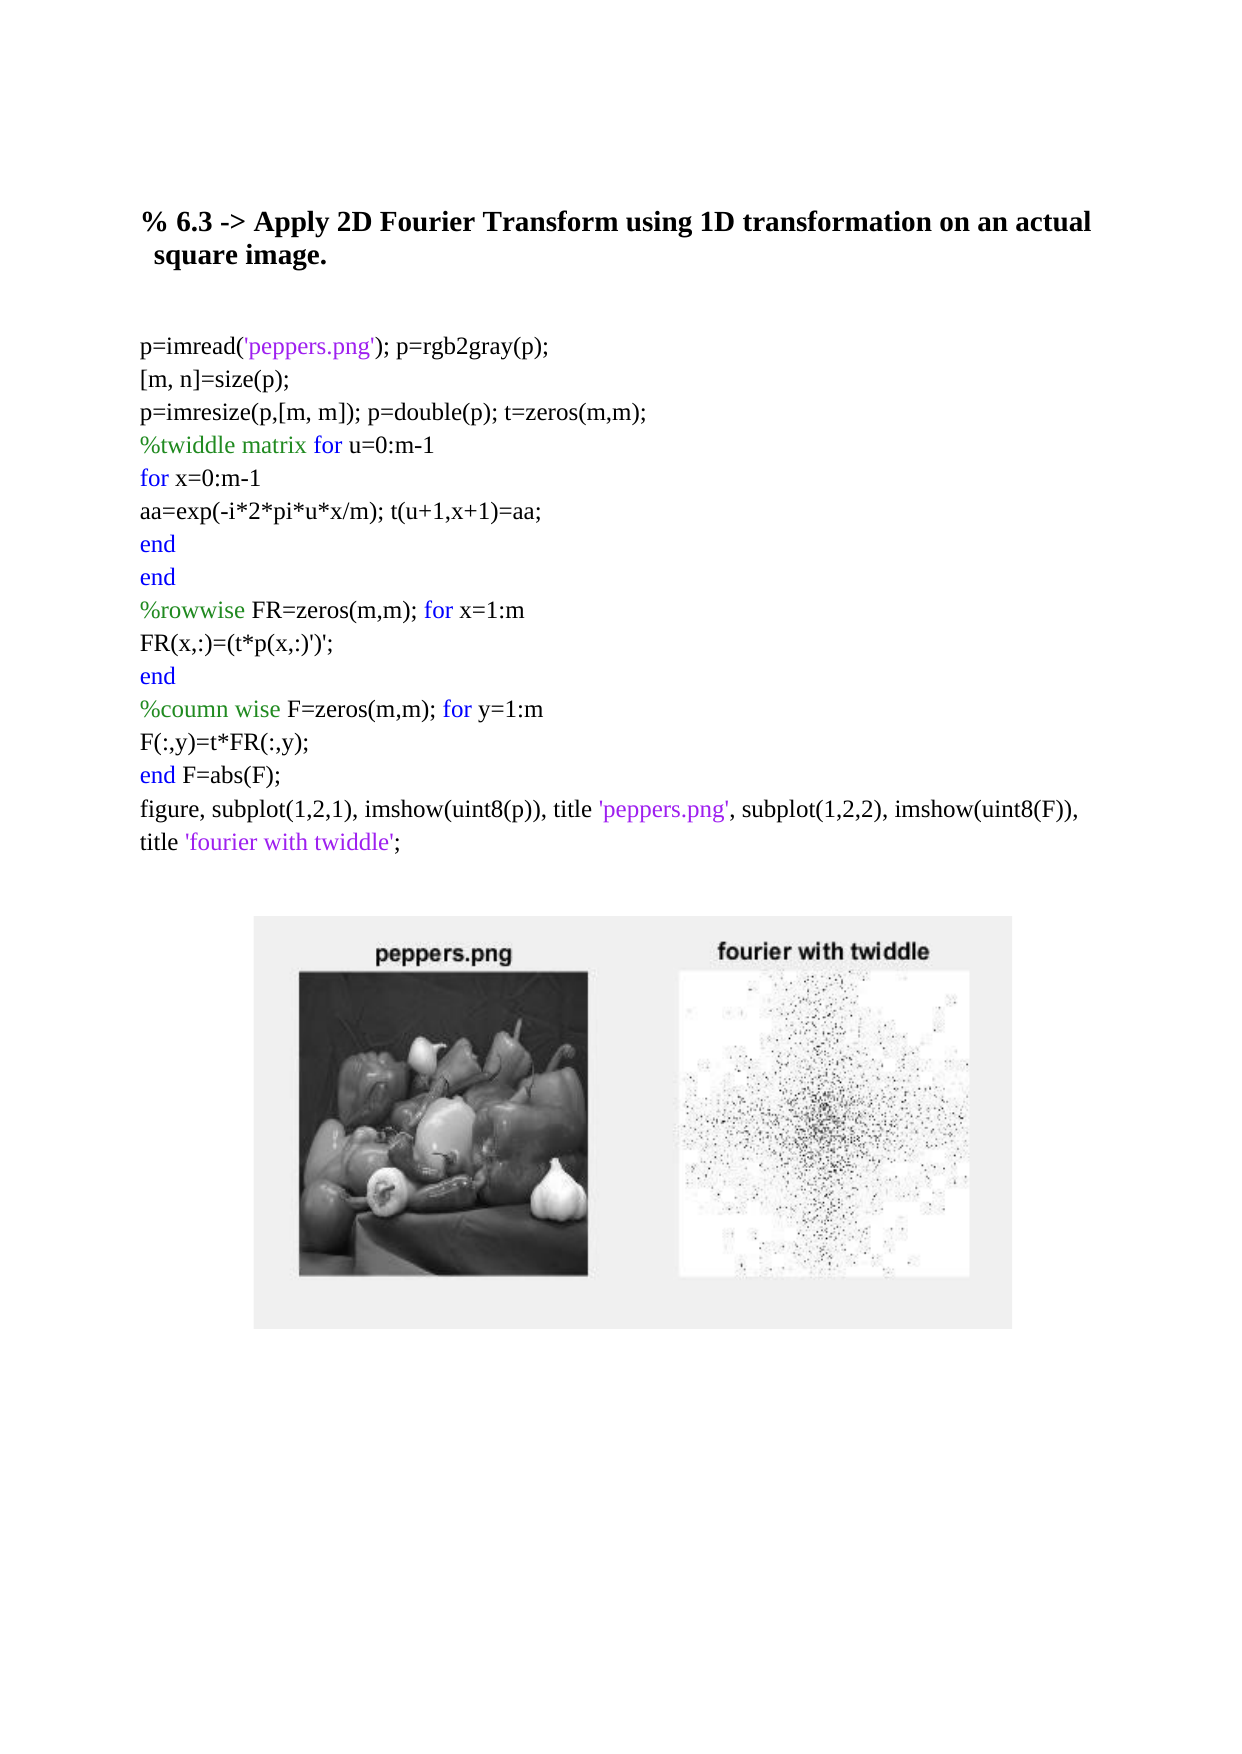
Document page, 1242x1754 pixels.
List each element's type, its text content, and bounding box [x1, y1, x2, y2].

text end [139, 562, 1146, 591]
picture [253, 916, 1013, 1329]
text figure, subplot(1,2,1), imshow(uint8(p)), title 'peppers.png', subplot(1,2,2), imshow(uint8(F)), title 'fourier with twiddle'; [139, 794, 1081, 855]
text %coumn wise F=zeros(m,m); for y=1:m F(:,y)=t*FR(:,y); [139, 694, 546, 756]
text end [139, 661, 1146, 690]
text end F=abs(F); [139, 761, 1146, 789]
text p=imresize(p,[m, m]); p=double(p); t=zeros(m,m); [139, 397, 1146, 426]
text %twiddle matrix for u=0:m-1 for x=0:m-1 [139, 430, 437, 492]
subtitle % 6.3 -> Apply 2D Fourier Transform using 1D transformation on an actual square image. [139, 204, 1146, 271]
text aa=exp(-i*2*pi*u*x/m); t(u+1,x+1)=aa; end [139, 496, 544, 558]
text p=imread('peppers.png'); p=rgb2gray(p); [m, n]=size(p); [139, 331, 578, 393]
text %rowwise FR=zeros(m,m); for x=1:m FR(x,:)=(t*p(x,:)')'; [139, 595, 527, 657]
